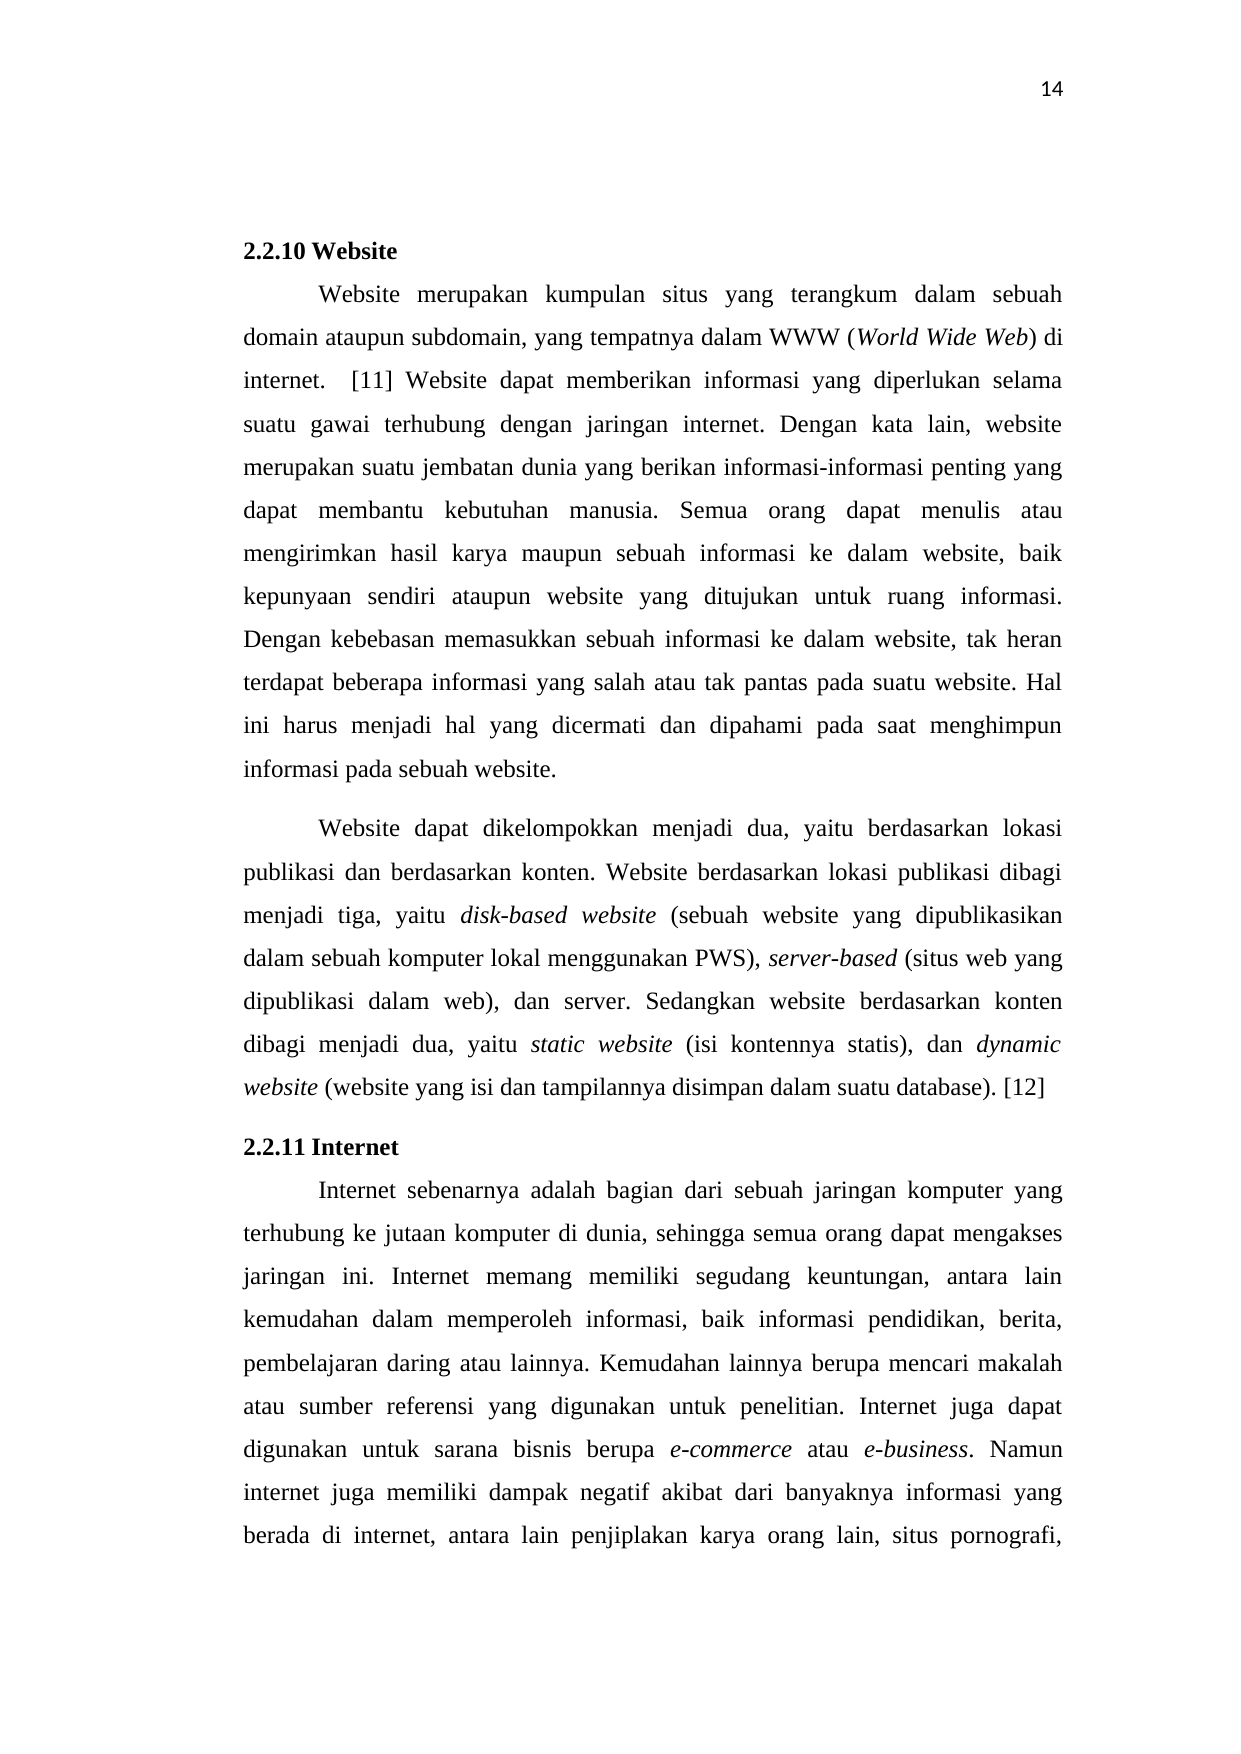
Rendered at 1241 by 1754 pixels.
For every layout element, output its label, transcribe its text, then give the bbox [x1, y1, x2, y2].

text Website dapat dikelompokkan menjadi dua, yaitu berdasarkan lokasi publikasi dan berdasarkan konten. Website berdasarkan lokasi publikasi dibagi menjadi tiga, yaitu disk-based website (sebuah website yang dipublikasikan dalam sebuah komputer lokal menggunakan PWS), server-based (situs web yang dipublikasi dalam web), dan server. Sedangkan website berdasarkan konten dibagi menjadi dua, yaitu static website (isi kontennya statis), dan dynamic website (website yang isi dan tampilannya disimpan dalam suatu database). [12] [243, 813, 1063, 1101]
subtitle Website [243, 236, 1063, 265]
text Website merupakan kumpulan situs yang terangkum dalam sebuah domain ataupun subdomain, yang tempatnya dalam WWW (World Wide Web) di internet. [11] Website dapat memberikan informasi yang diperlukan selama suatu gawai terhubung dengan jaringan internet. Dengan kata lain, website merupakan suatu jembatan dunia yang berikan informasi-informasi penting yang dapat membantu kebutuhan manusia. Semua orang dapat menulis atau mengirimkan hasil karya maupun sebuah informasi ke dalam website, baik kepunyaan sendiri ataupun website yang ditujukan untuk ruang informasi. Dengan kebebasan memasukkan sebuah informasi ke dalam website, tak heran terdapat beberapa informasi yang salah atau tak pantas pada suatu website. Hal ini harus menjadi hal yang dicermati dan dipahami pada saat menghimpun informasi pada sebuah website. [243, 279, 1063, 782]
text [243, 1175, 1063, 1549]
subtitle Internet [243, 1132, 1063, 1161]
